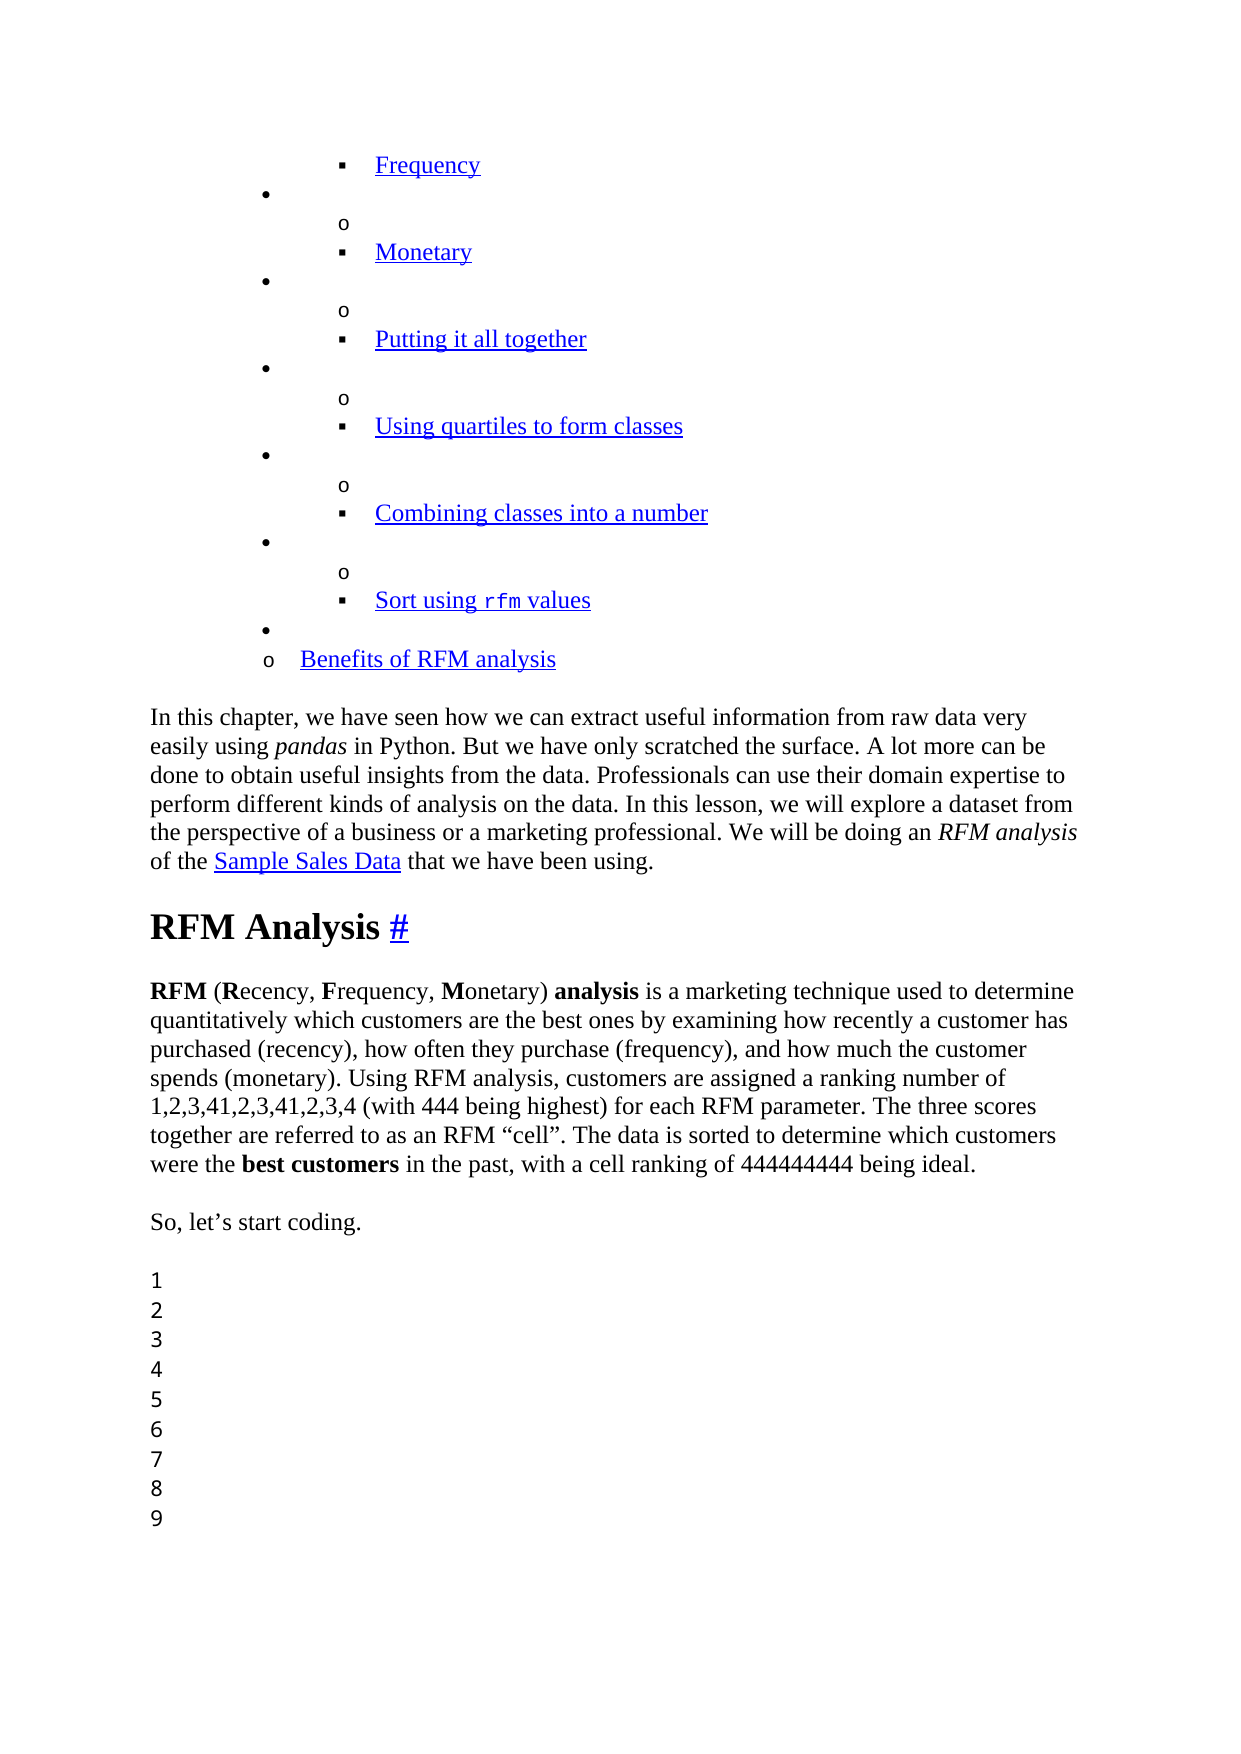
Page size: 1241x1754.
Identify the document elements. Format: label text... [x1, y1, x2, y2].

text 8 [150, 1473, 1090, 1503]
list Frequency [337, 150, 1090, 179]
text 6 [150, 1414, 1090, 1443]
text 2 [150, 1294, 1090, 1324]
text 9 [150, 1503, 1090, 1533]
list Monetary [337, 237, 1090, 266]
text So, let’s start coding. [150, 1207, 1090, 1236]
text 7 [150, 1443, 1090, 1473]
list Sort using rfm values [337, 585, 1090, 615]
list Combining classes into a number [337, 498, 1090, 527]
text 1 [150, 1265, 1090, 1294]
list Using quartiles to form classes [337, 411, 1090, 440]
text RFM Analysis # [150, 904, 1090, 947]
text 3 [150, 1324, 1090, 1354]
text 4 [150, 1354, 1090, 1384]
list Benefits of RFM analysis [262, 644, 1090, 673]
text In this chapter, we have seen how we can extract useful information from raw data very easily using pandas in Python. But we have only scratched the surface. A lot more can be done to obtain useful insights from the data. Professionals can use their domain expertise to perform different kinds of analysis on the data. In this lesson, we will explore a dataset from the perspective of a business or a marketing professional. We will be doing an RFM analysis of the Sample Sales Data that we have been using. [150, 702, 1090, 875]
text 5 [150, 1384, 1090, 1414]
text RFM (Recency, Frequency, Monetary) analysis is a marketing technique used to determine quantitatively which customers are the best ones by examining how recently a customer has purchased (recency), how often they purchase (frequency), and how much the customer spends (monetary). Using RFM analysis, customers are assigned a ranking number of 1,2,3,41,2,3,41,2,3,4 (with 444 being highest) for each RFM parameter. The three scores together are referred to as an RFM “cell”. The data is sorted to determine which customers were the best customers in the past, with a cell ranking of 444444444 being ideal. [150, 976, 1090, 1178]
list Putting it all together [337, 324, 1090, 353]
